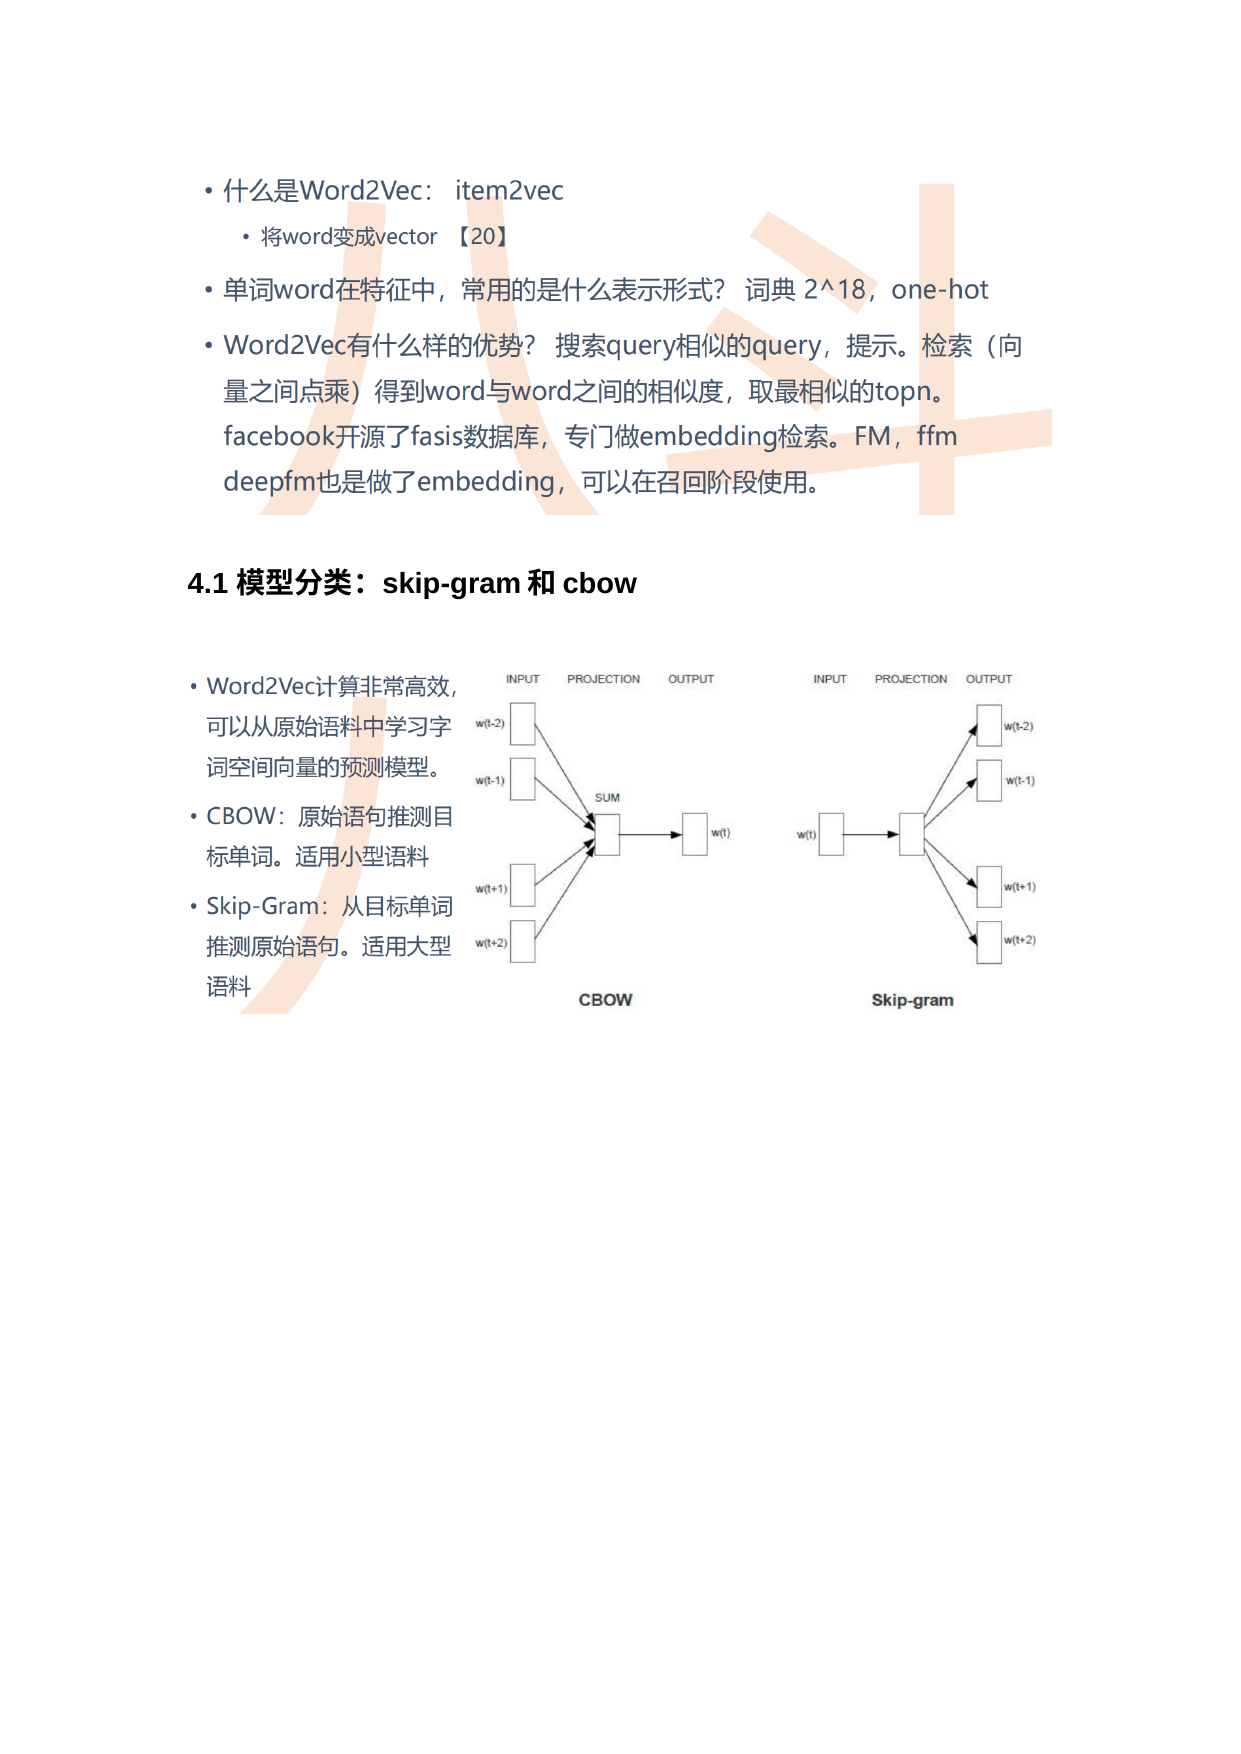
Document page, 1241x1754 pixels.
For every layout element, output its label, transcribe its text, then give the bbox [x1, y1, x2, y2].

subtitle 4.1 模型分类：skip-gram和cbow [187, 549, 1053, 614]
picture [187, 667, 1051, 1014]
picture [187, 162, 1053, 515]
